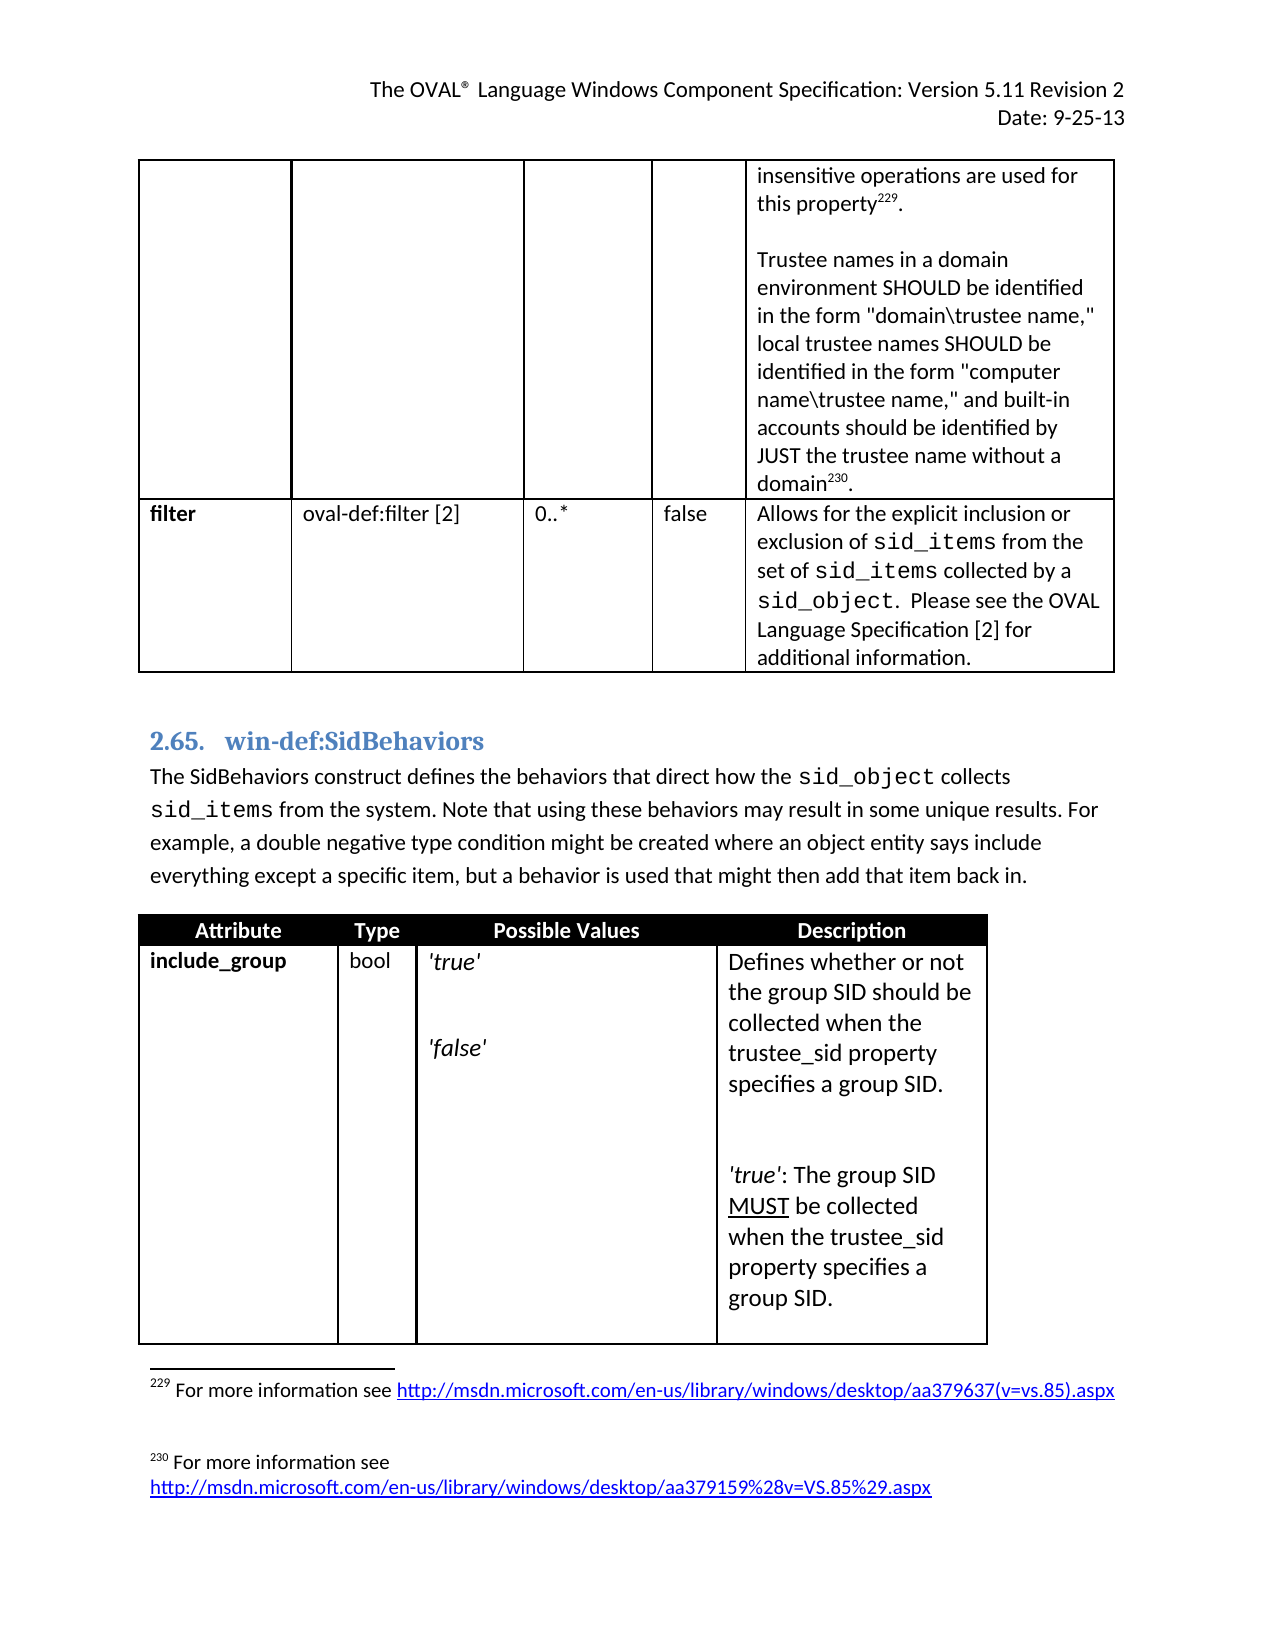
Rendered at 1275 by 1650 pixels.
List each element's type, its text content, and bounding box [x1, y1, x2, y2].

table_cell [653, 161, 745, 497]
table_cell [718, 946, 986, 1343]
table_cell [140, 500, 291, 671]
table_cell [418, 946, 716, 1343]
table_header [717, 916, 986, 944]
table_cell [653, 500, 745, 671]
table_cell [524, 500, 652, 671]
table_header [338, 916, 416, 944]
text The SidBehaviors construct defines the behaviors that direct how the sid_object collects sid_items from the system. Note that using these behaviors may result in some unique results. For example, a double negative type condition might be created where an object entity says include everything except a specific item, but a behavior is used that might then add that item back in. [150, 762, 1125, 889]
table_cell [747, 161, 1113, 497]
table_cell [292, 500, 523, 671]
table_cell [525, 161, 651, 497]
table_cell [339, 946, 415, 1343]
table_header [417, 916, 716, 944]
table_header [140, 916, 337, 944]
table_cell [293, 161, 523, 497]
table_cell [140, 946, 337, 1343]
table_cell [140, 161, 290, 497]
subtitle win-def:SidBehaviors [150, 726, 1125, 757]
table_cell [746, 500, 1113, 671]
